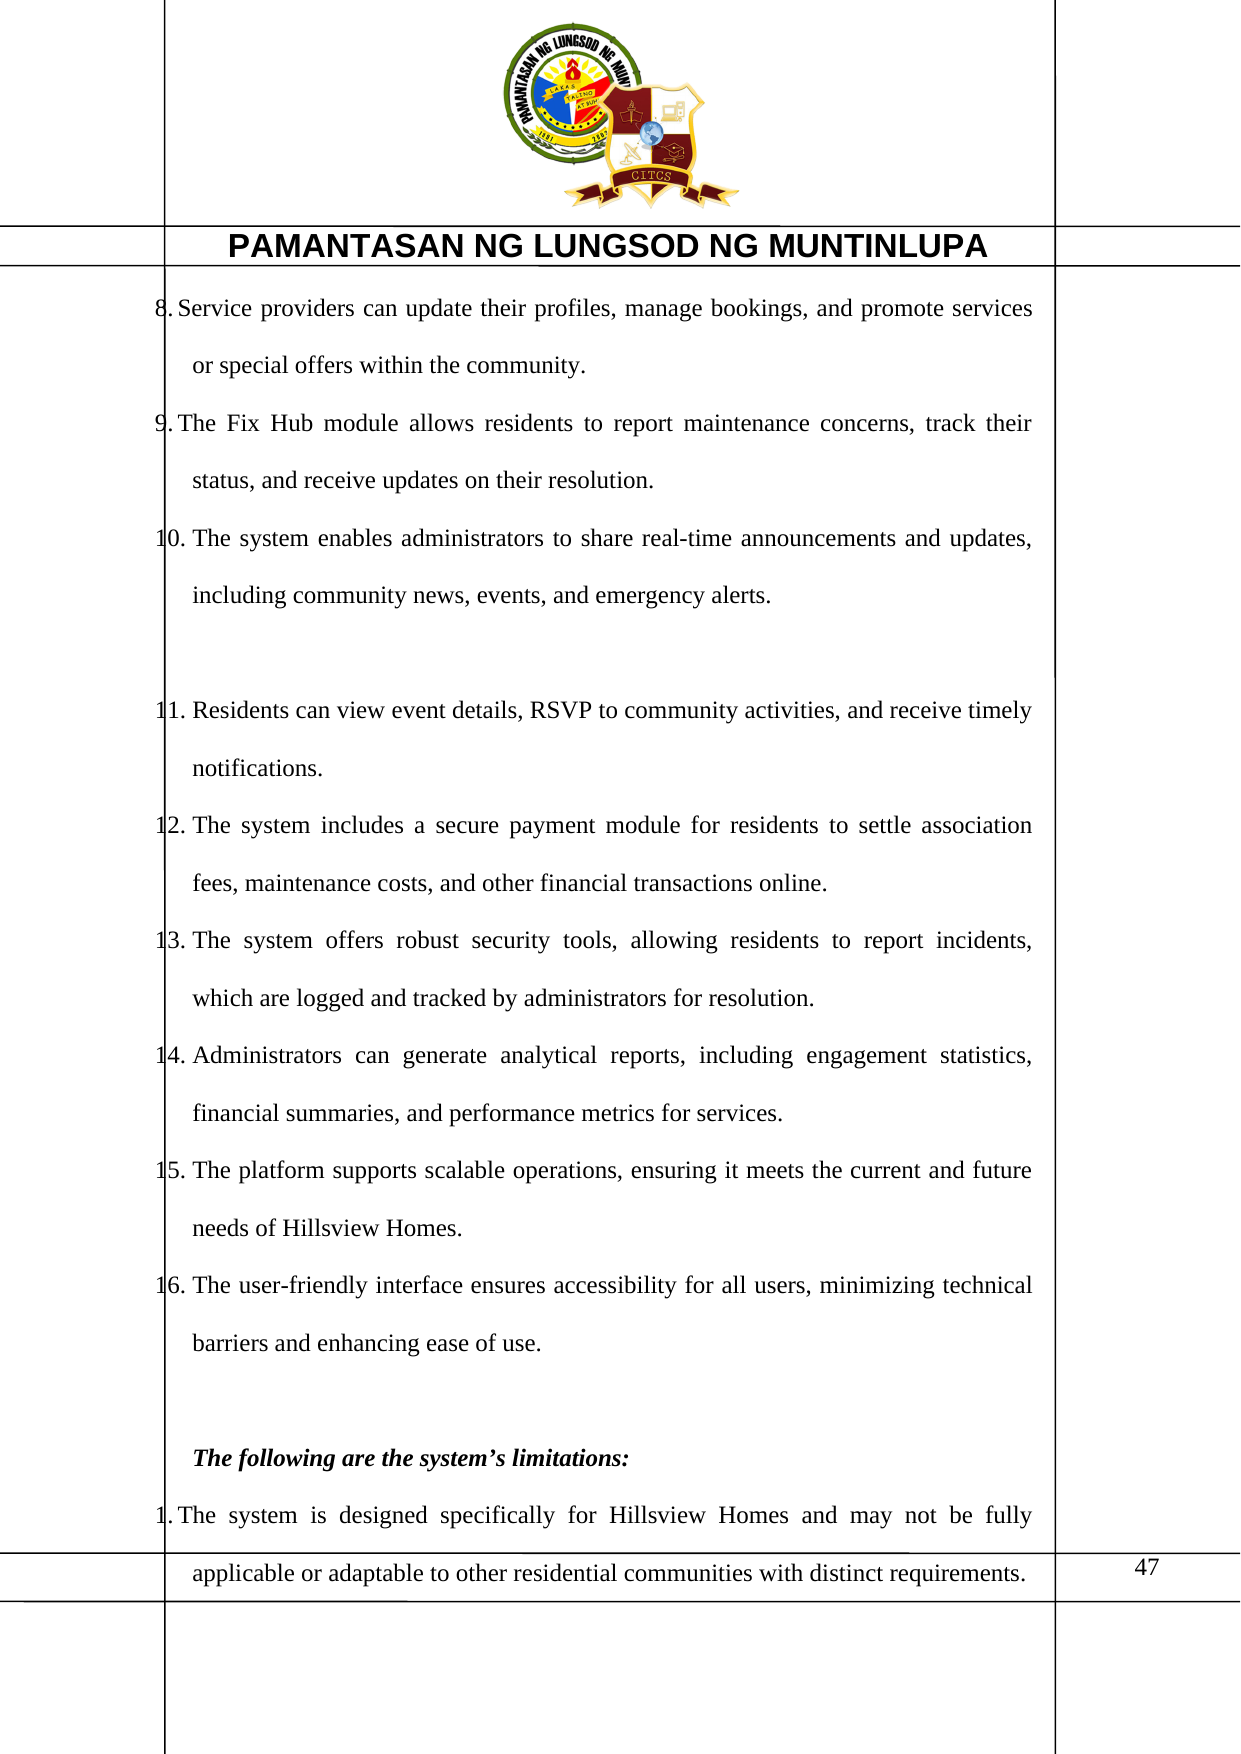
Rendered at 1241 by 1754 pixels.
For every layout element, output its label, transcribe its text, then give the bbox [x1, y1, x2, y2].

list The system offers robust security tools, allowing residents to report incidents, which are logged and tracked by administrators for resolution. [154, 925, 1033, 1012]
list The system enables administrators to share real-time announcements and updates, including community news, events, and emergency alerts. [154, 523, 1033, 609]
list The Fix Hub module allows residents to report maintenance concerns, track their status, and receive updates on their resolution. [154, 408, 1033, 494]
picture [500, 20, 740, 210]
list The system includes a secure payment module for residents to settle association fees, maintenance costs, and other financial transactions online. [154, 810, 1033, 897]
list Residents can view event details, RSVP to community activities, and receive timely notifications. [154, 695, 1033, 782]
list The platform supports scalable operations, ensuring it meets the current and future needs of Hillsview Homes. [154, 1155, 1033, 1242]
list The user-friendly interface ensures accessibility for all users, minimizing technical barriers and enhancing ease of use. [154, 1270, 1033, 1357]
list Administrators can generate analytical reports, including engagement statistics, financial summaries, and performance metrics for services. [154, 1040, 1033, 1127]
text The following are the system’s limitations: [192, 1443, 1033, 1472]
list Service providers can update their profiles, manage bookings, and promote services or special offers within the community. [154, 293, 1033, 379]
list The system is designed specifically for Hillsview Homes and may not be fully applicable or adaptable to other residential communities with distinct requirements. [154, 1500, 1033, 1587]
